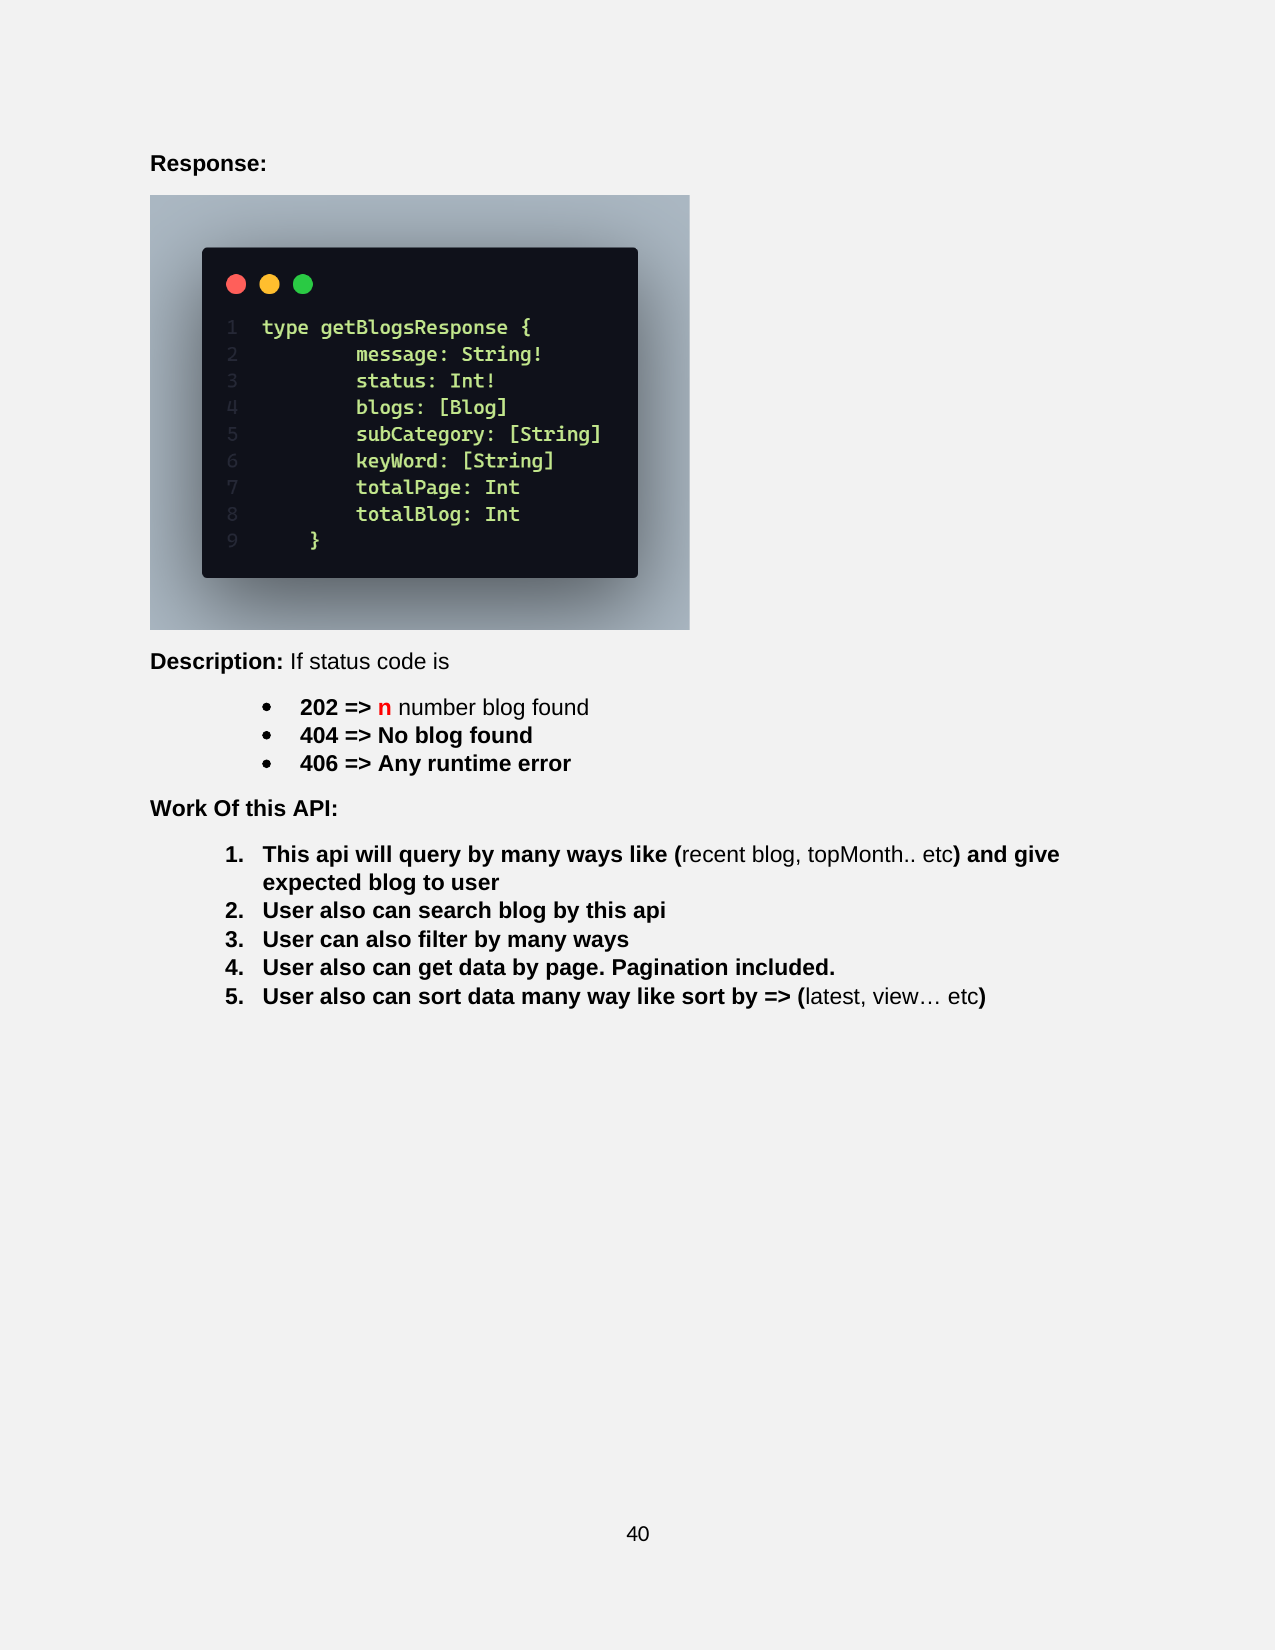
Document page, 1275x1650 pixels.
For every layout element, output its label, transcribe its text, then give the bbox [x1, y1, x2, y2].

list User can also filter by many ways [225, 926, 1125, 952]
list 404 => No blog found [262, 722, 1125, 748]
list User also can get data by page. Pagination included. [225, 954, 1125, 981]
list This api will query by many ways like (recent blog, topMonth.. etc) and give expected blog to user [225, 841, 1125, 895]
text Response: [150, 150, 1125, 176]
list User also can search blog by this api [225, 897, 1125, 924]
list 202 => n number blog found [262, 693, 1125, 720]
list 406 => Any runtime error [262, 750, 1125, 777]
list User also can sort data many way like sort by => (latest, view… etc) [225, 983, 1125, 1009]
picture [150, 195, 690, 630]
text Work Of this API: [150, 795, 1125, 822]
text Description: If status code is [150, 648, 1125, 675]
